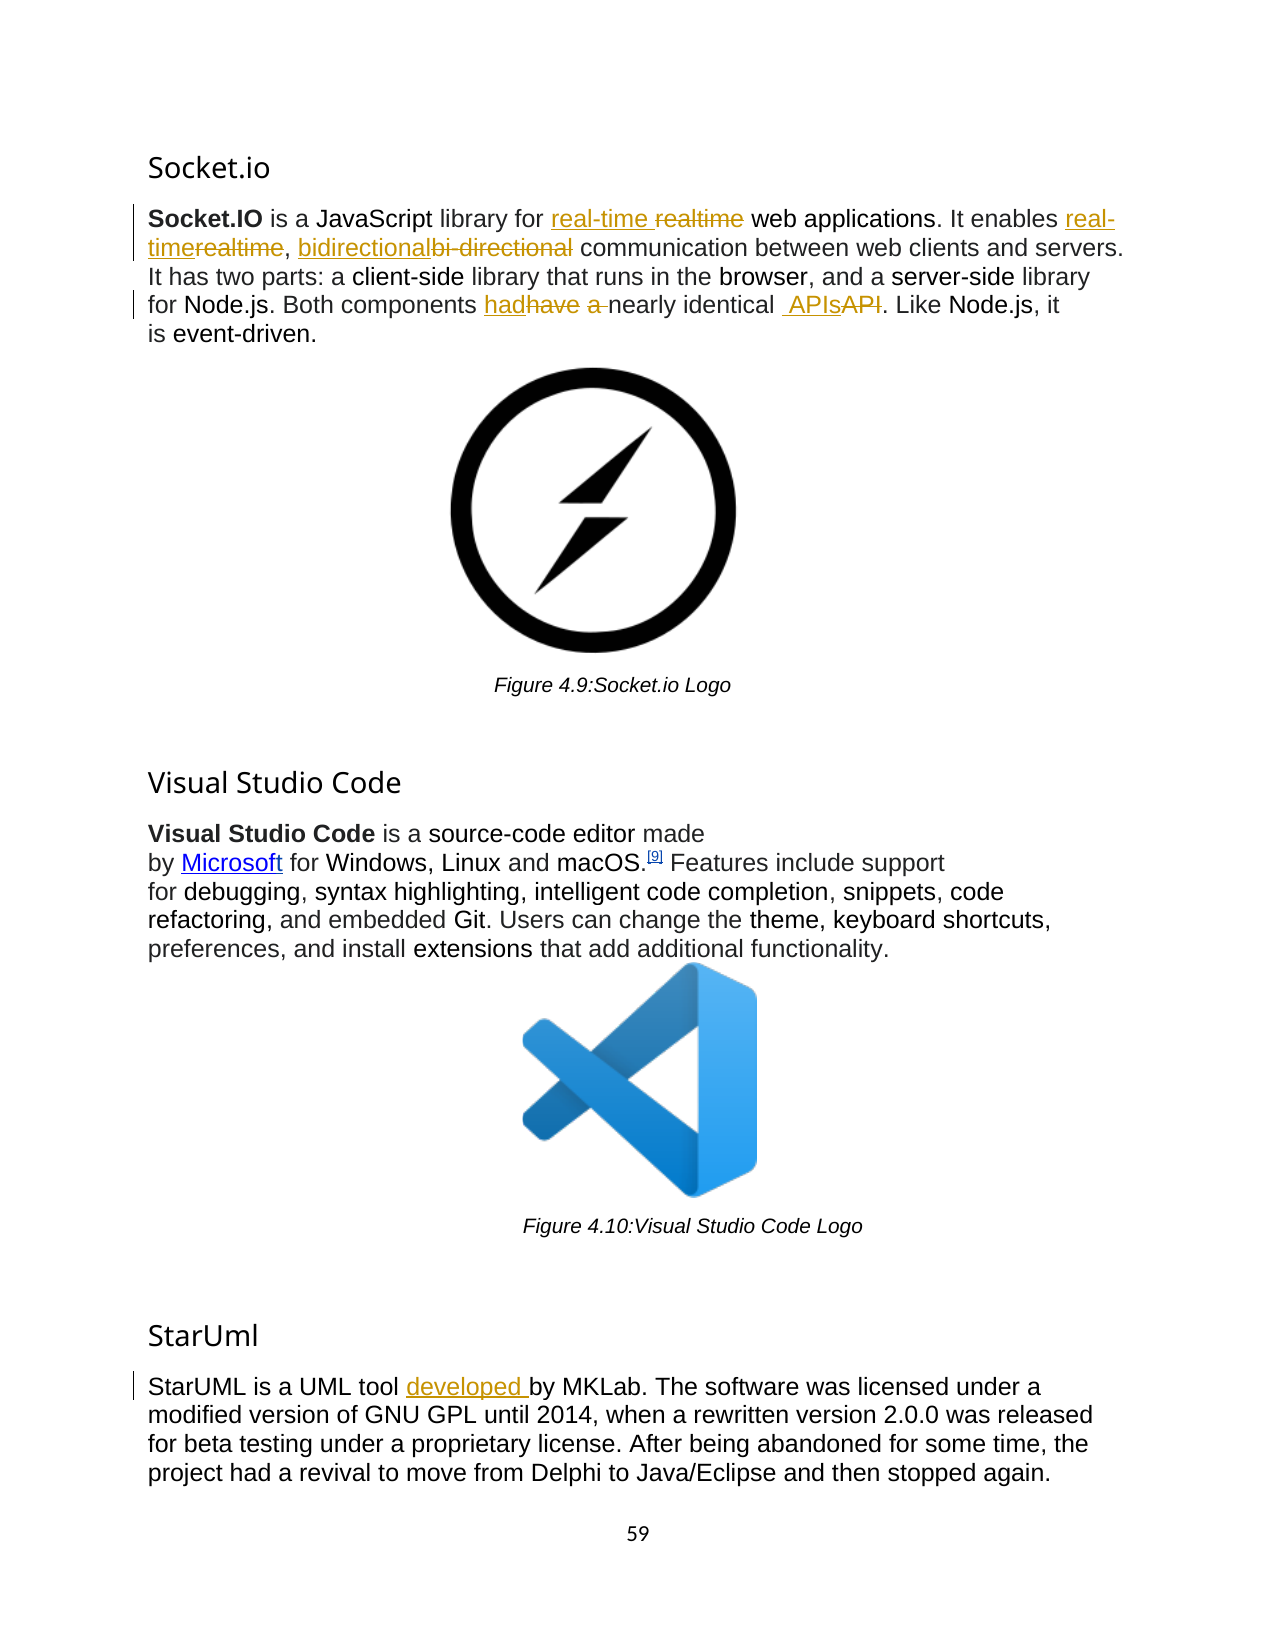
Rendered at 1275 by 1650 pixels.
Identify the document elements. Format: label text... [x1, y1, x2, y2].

text Socket.io [148, 148, 1127, 187]
text Socket.IO is a JavaScript library for web applications. It enables , communication between web clients and servers. It has two parts: a client-side library that runs in the browser, and a server-side library for Node.js. Both components nearly identical . Like Node.js, it is event-driven. [173, 204, 1127, 348]
text Figure ‎4.10:Visual Studio Code Logo [448, 1214, 1127, 1238]
text StarUml [148, 1315, 1127, 1355]
picture [447, 364, 740, 657]
text StarUML is a UML tool by MKLab. The software was licensed under a modified version of GNU GPL until 2014, when a rewritten version 2.0.0 was released for beta testing under a proprietary license. After being abandoned for some time, the project had a revival to move from Delphi to Java/Eclipse and then stopped again. [406, 1371, 1127, 1486]
picture [522, 962, 757, 1198]
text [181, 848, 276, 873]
text Visual Studio Code [148, 763, 1127, 802]
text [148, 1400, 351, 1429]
text Visual Studio Code is a source-code editor made by Microsoft for Windows, Linux and macOS.[9] Features include support for debugging, syntax highlighting, intelligent code completion, snippets, code refactoring, and embedded Git. Users can change the theme, keyboard shortcuts, preferences, and install extensions that add additional functionality. [314, 819, 1127, 963]
text Figure ‎4.9:Socket.io Logo [373, 673, 1127, 697]
